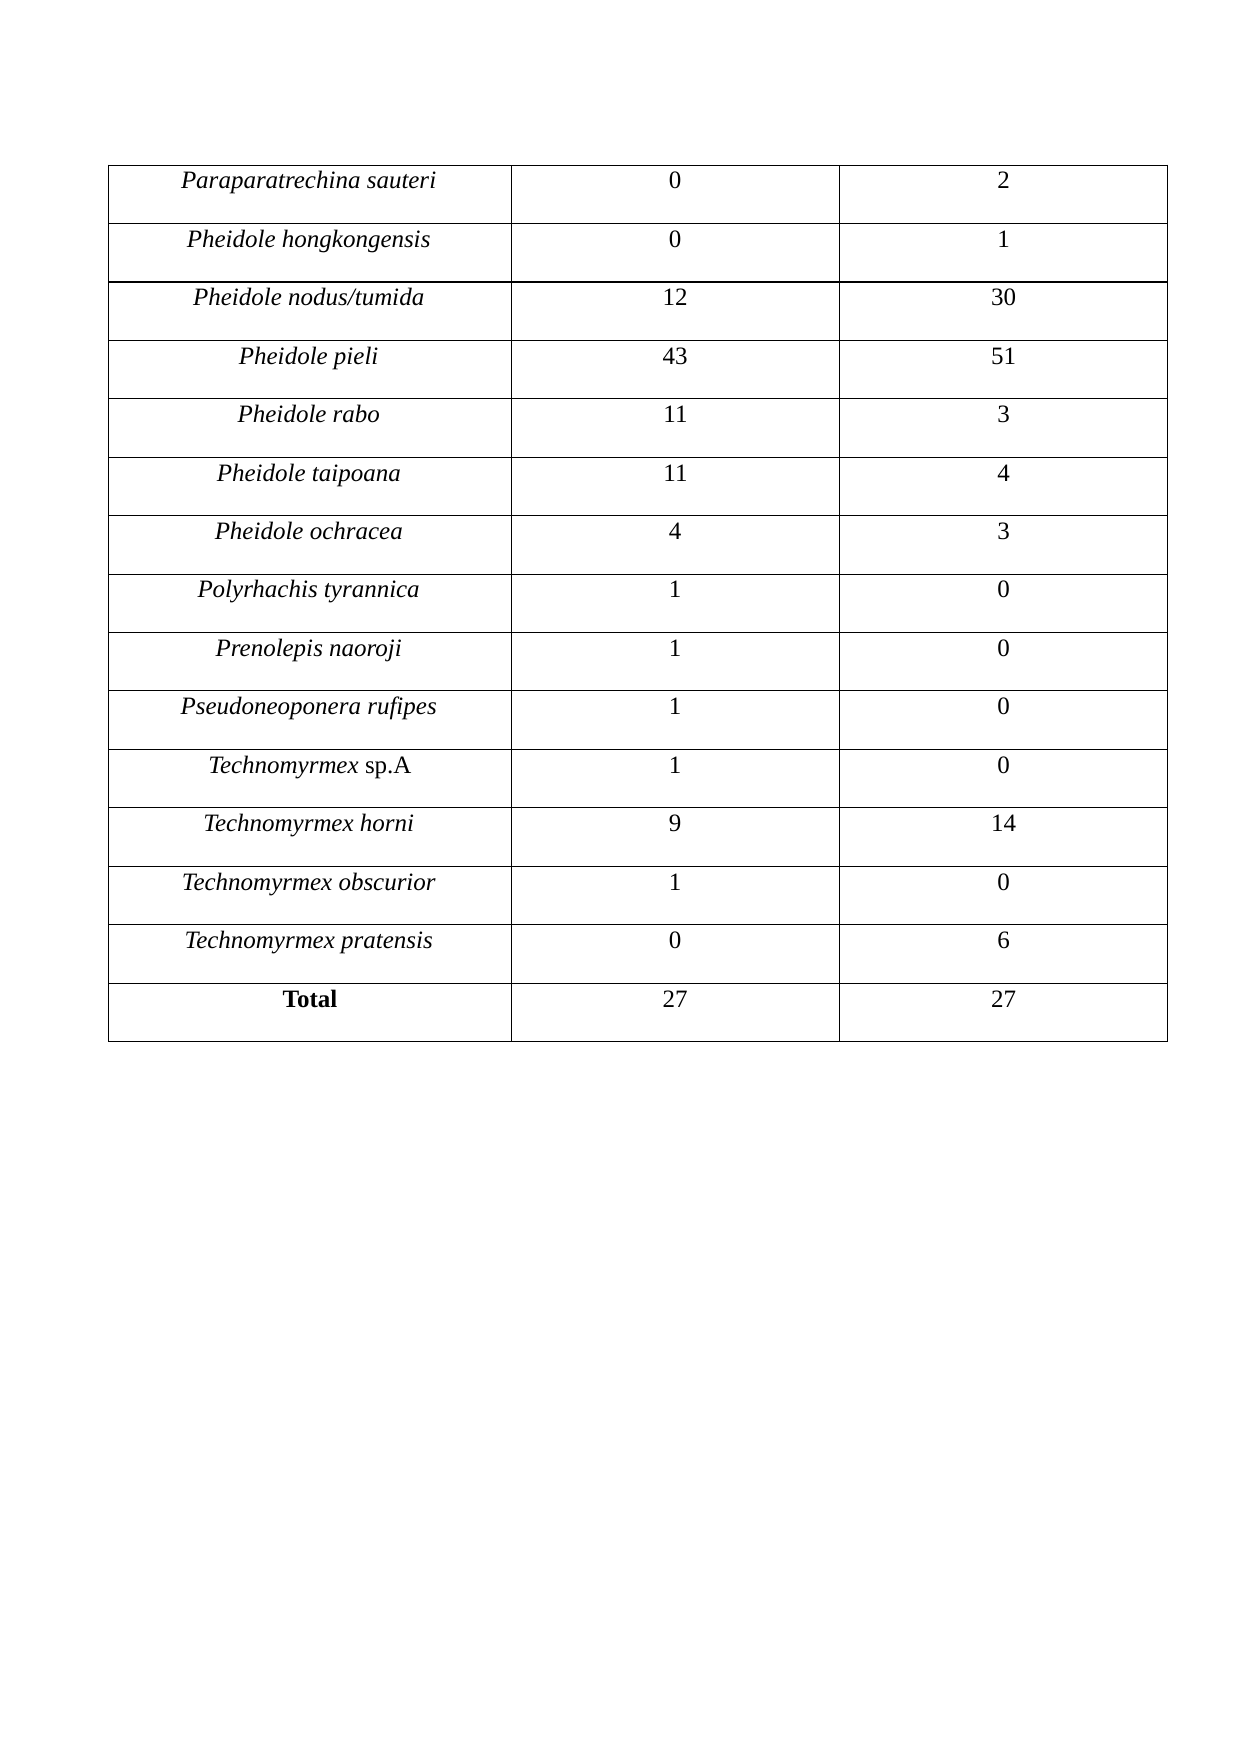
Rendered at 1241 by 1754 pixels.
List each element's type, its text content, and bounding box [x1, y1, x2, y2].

table_cell Pheidole hongkongensis [109, 224, 511, 281]
table_cell 0 [840, 691, 1167, 749]
table_cell Technomyrmex horni [109, 808, 511, 866]
table_cell Pseudoneoponera rufipes [109, 691, 511, 749]
table_cell 0 [840, 575, 1167, 632]
table_cell 14 [840, 808, 1167, 866]
table_cell 1 [512, 750, 839, 807]
table_cell Pheidole rabo [109, 399, 511, 457]
table_cell Total [109, 984, 511, 1041]
table_cell 1 [512, 633, 839, 690]
table_cell 0 [840, 867, 1167, 924]
table_cell Pheidole pieli [109, 341, 511, 398]
table_cell Technomyrmex pratensis [109, 925, 511, 983]
table_cell 3 [840, 399, 1167, 457]
table_cell 0 [840, 750, 1167, 807]
table_cell Polyrhachis tyrannica [109, 575, 511, 632]
table_cell 1 [512, 691, 839, 749]
table_cell 43 [512, 341, 839, 398]
table_cell 6 [840, 925, 1167, 983]
table_cell 1 [512, 575, 839, 632]
table_cell 12 [512, 283, 839, 340]
table_cell 2 [840, 166, 1167, 223]
table_cell 0 [840, 633, 1167, 690]
table_cell 9 [512, 808, 839, 866]
table_cell 4 [512, 516, 839, 573]
table_cell 11 [512, 399, 839, 457]
table_cell 4 [840, 458, 1167, 515]
table_cell 0 [512, 925, 839, 983]
table_cell 11 [512, 458, 839, 515]
table_cell 1 [840, 224, 1167, 281]
table_cell Paraparatrechina sauteri [109, 166, 511, 223]
table_cell 51 [840, 341, 1167, 398]
table_cell Pheidole ochracea [109, 516, 511, 573]
table_cell Pheidole taipoana [109, 458, 511, 515]
table_cell 0 [512, 166, 839, 223]
table_cell Technomyrmex obscurior [109, 867, 511, 924]
table_cell Technomyrmex sp.A [109, 750, 511, 807]
table_cell 3 [840, 516, 1167, 573]
table_cell 1 [512, 867, 839, 924]
table_cell Pheidole nodus/tumida [109, 283, 511, 340]
table_cell 27 [512, 984, 839, 1041]
table_cell 27 [840, 984, 1167, 1041]
table_cell 0 [512, 224, 839, 281]
table_cell Prenolepis naoroji [109, 633, 511, 690]
table_cell 30 [840, 283, 1167, 340]
